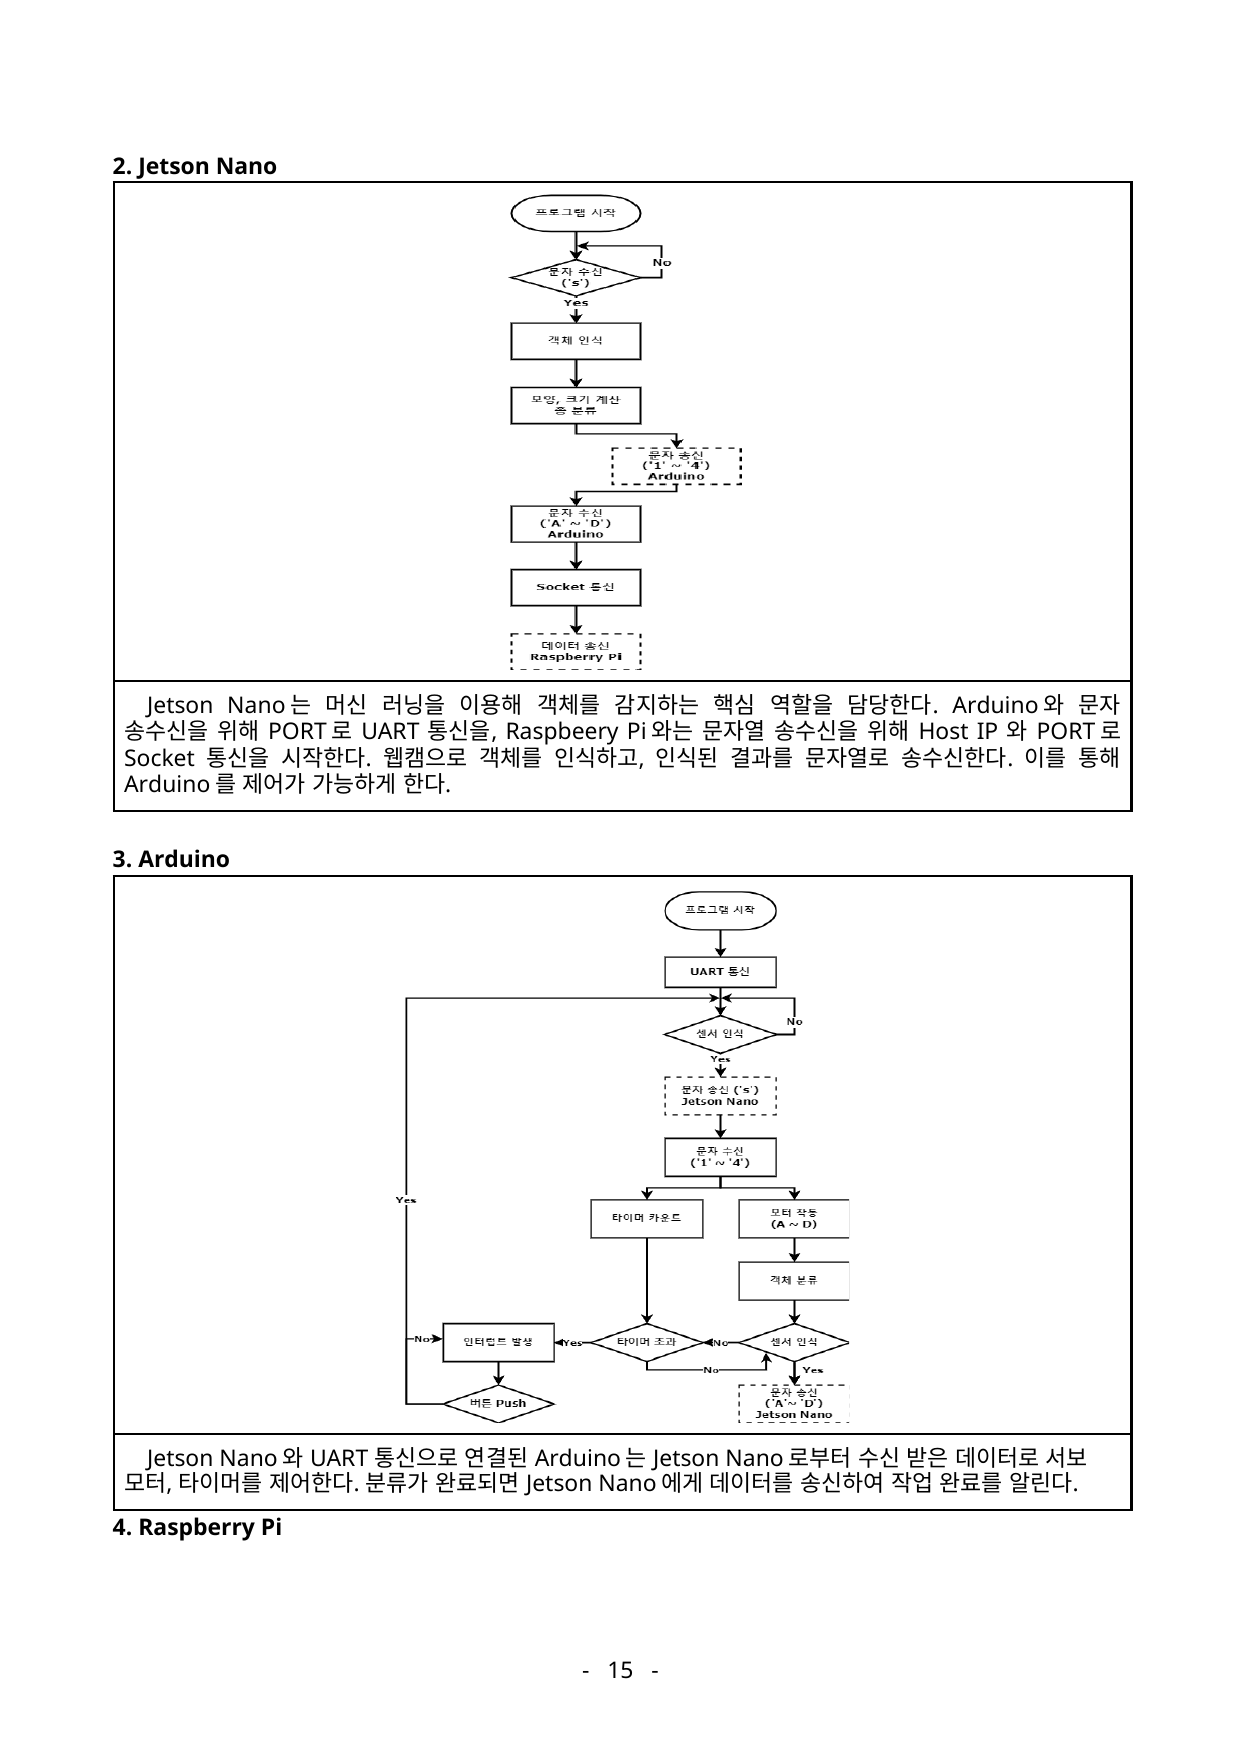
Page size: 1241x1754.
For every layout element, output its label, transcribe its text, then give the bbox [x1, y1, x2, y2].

text 4. Raspberry Pi [112, 1511, 1128, 1542]
table_header [115, 183, 1130, 680]
picture [395, 887, 850, 1423]
picture [500, 193, 742, 670]
table_cell Jetson Nano는 머신 러닝을 이용해 객체를 감지하는 핵심 역할을 담당한다. Arduino와 문자 송수신을 위해 PORT로 UART 통신을, Raspbeery Pi와는 문자열 송수신을 위해 Host IP 와 PORT로 Socket 통신을 시작한다. 웹캠으로 객체를 인식하고, 인식된 결과를 문자열로 송수신한다. 이를 통해 Arduino를 제어가 가능하게 한다. [115, 682, 1130, 810]
table_cell Jetson Nano와 UART 통신으로 연결된 Arduino는 Jetson Nano로부터 수신 받은 데이터로 서보 모터, 타이머를 제어한다. 분류가 완료되면 Jetson Nano에게 데이터를 송신하여 작업 완료를 알린다. [115, 1435, 1130, 1509]
text 2. Jetson Nano [112, 150, 1128, 181]
table_header [115, 877, 1130, 1433]
text 3. Arduino [112, 843, 1128, 875]
